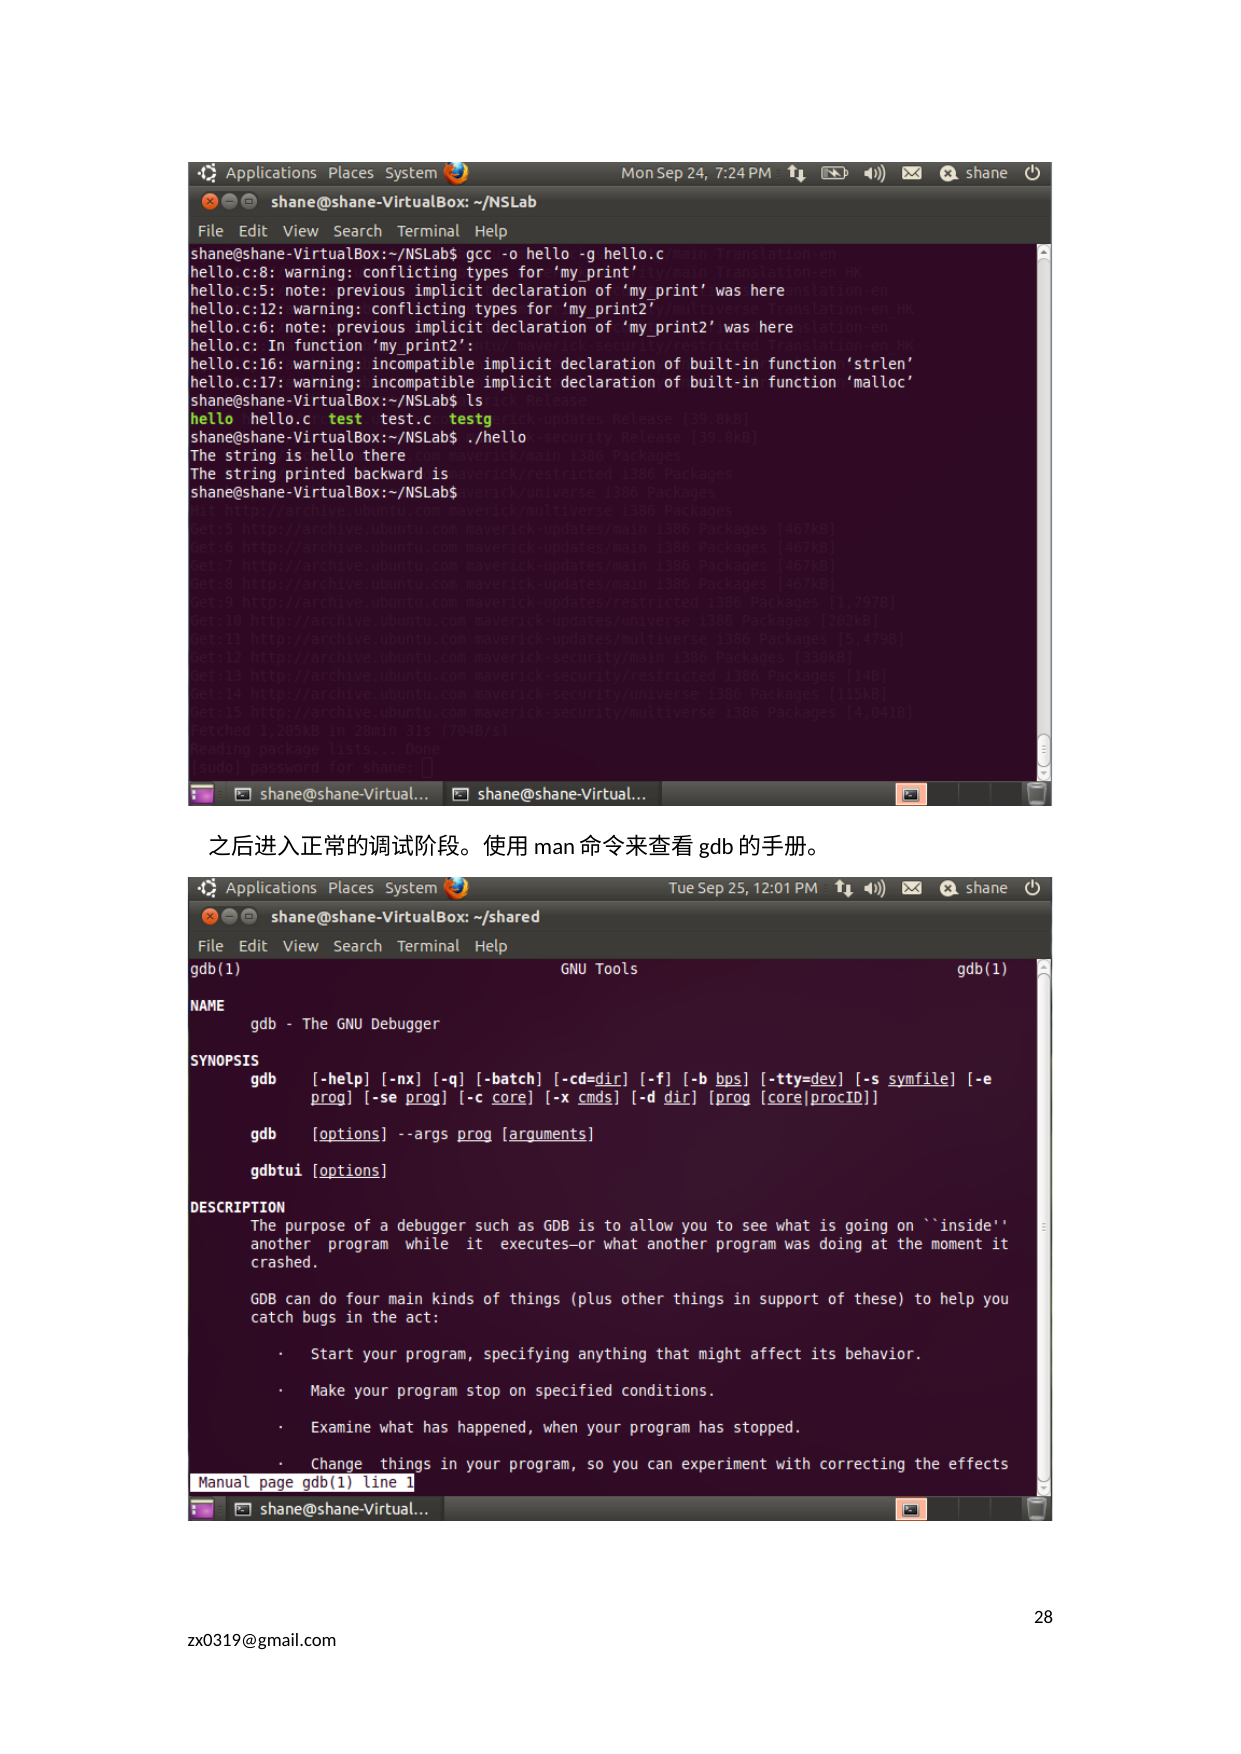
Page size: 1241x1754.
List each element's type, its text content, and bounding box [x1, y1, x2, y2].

text 之后进入正常的调试阶段。使用man命令来查看gdb的手册。 [187, 812, 1053, 877]
picture [187, 162, 1053, 806]
picture [187, 877, 1053, 1521]
